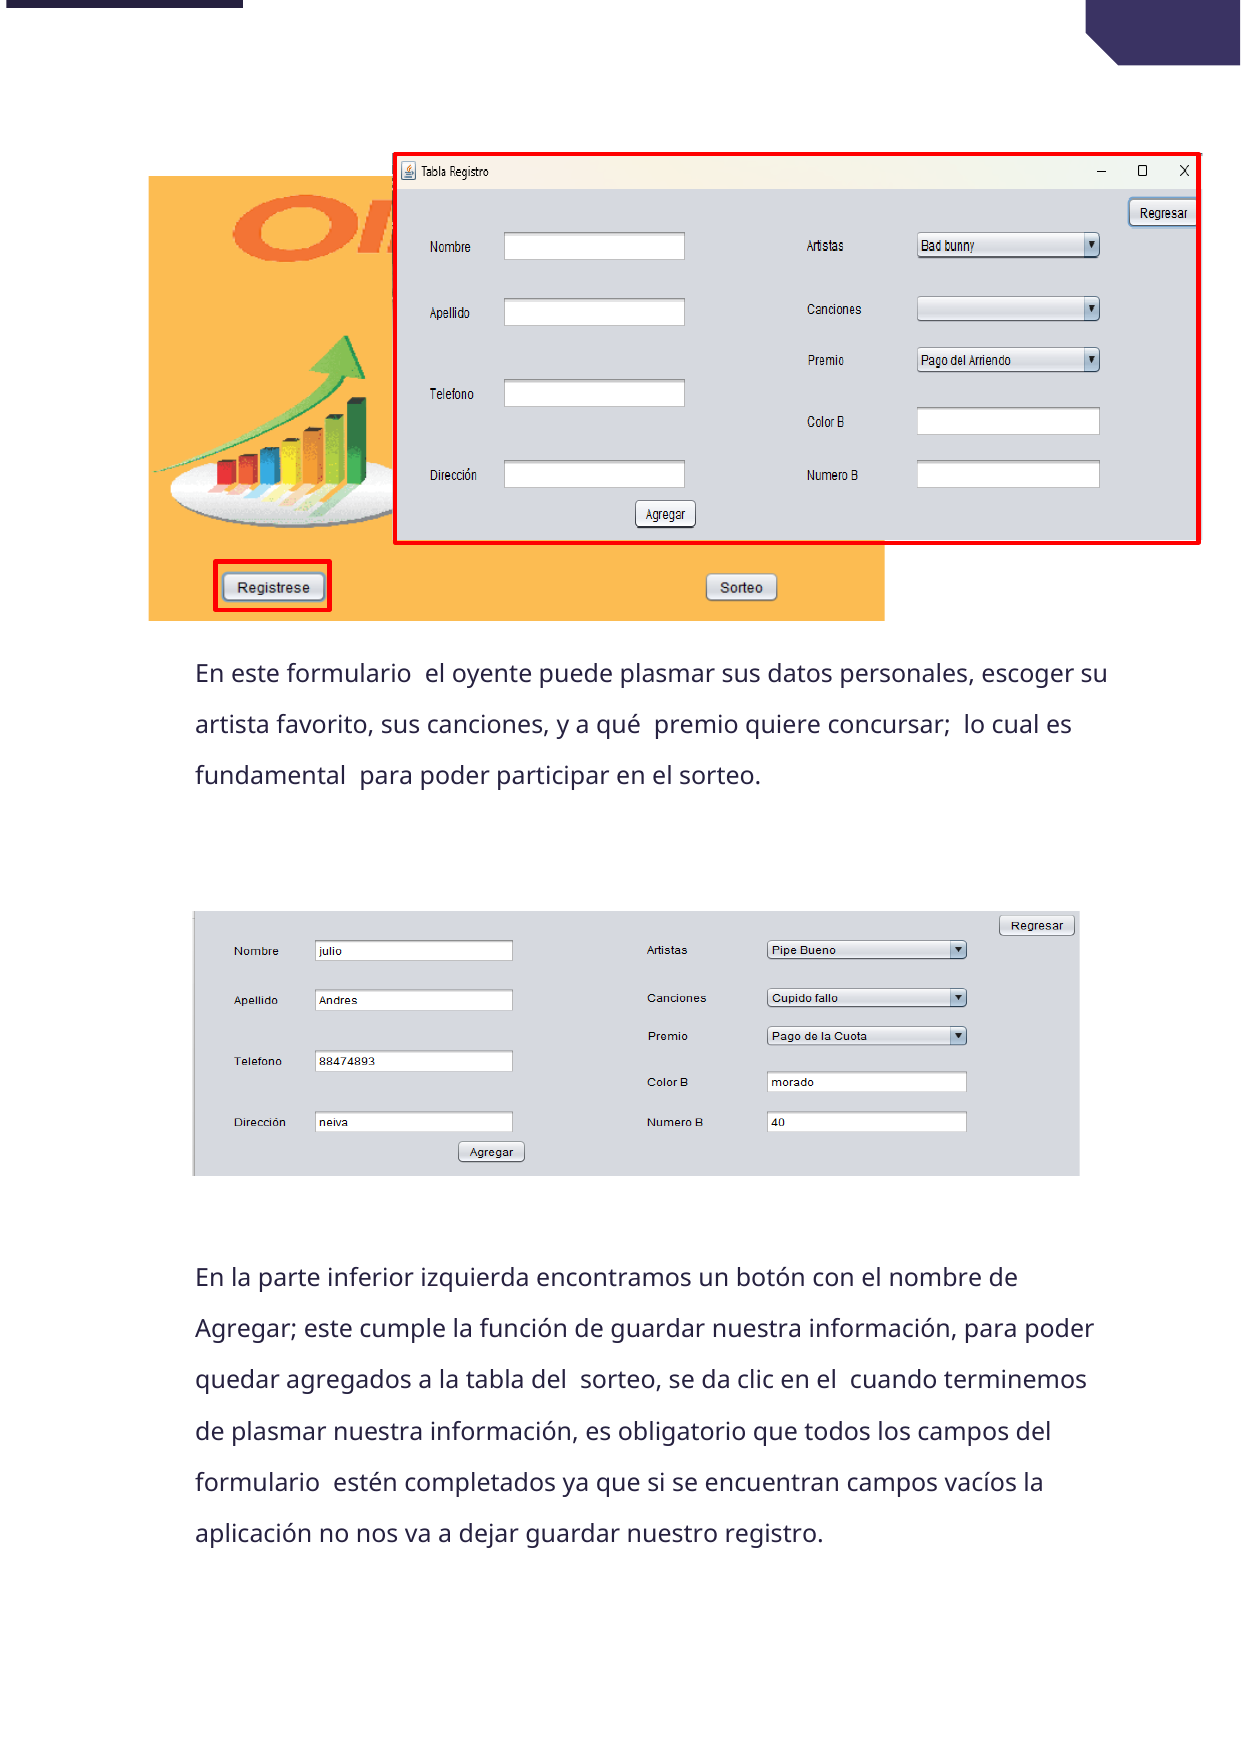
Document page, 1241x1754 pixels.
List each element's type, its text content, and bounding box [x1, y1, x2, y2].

picture [397, 156, 1196, 541]
list En la parte inferior izquierda encontramos un botón con el nombre de Agregar; este cumple la función de guardar nuestra información, para poder quedar agregados a la tabla del sorteo, se da clic en el cuando terminemos de plasmar nuestra información, es obligatorio que todos los campos del formulario estén completados ya que si se encuentran campos vacíos la aplicación no nos va a dejar guardar nuestro registro. [195, 1260, 1120, 1549]
picture [148, 153, 885, 621]
list En este formulario el oyente puede plasmar sus datos personales, escoger su artista favorito, sus canciones, y a qué premio quiere concursar; lo cual es fundamental para poder participar en el sorteo. [195, 655, 1120, 791]
picture [192, 911, 1080, 1176]
